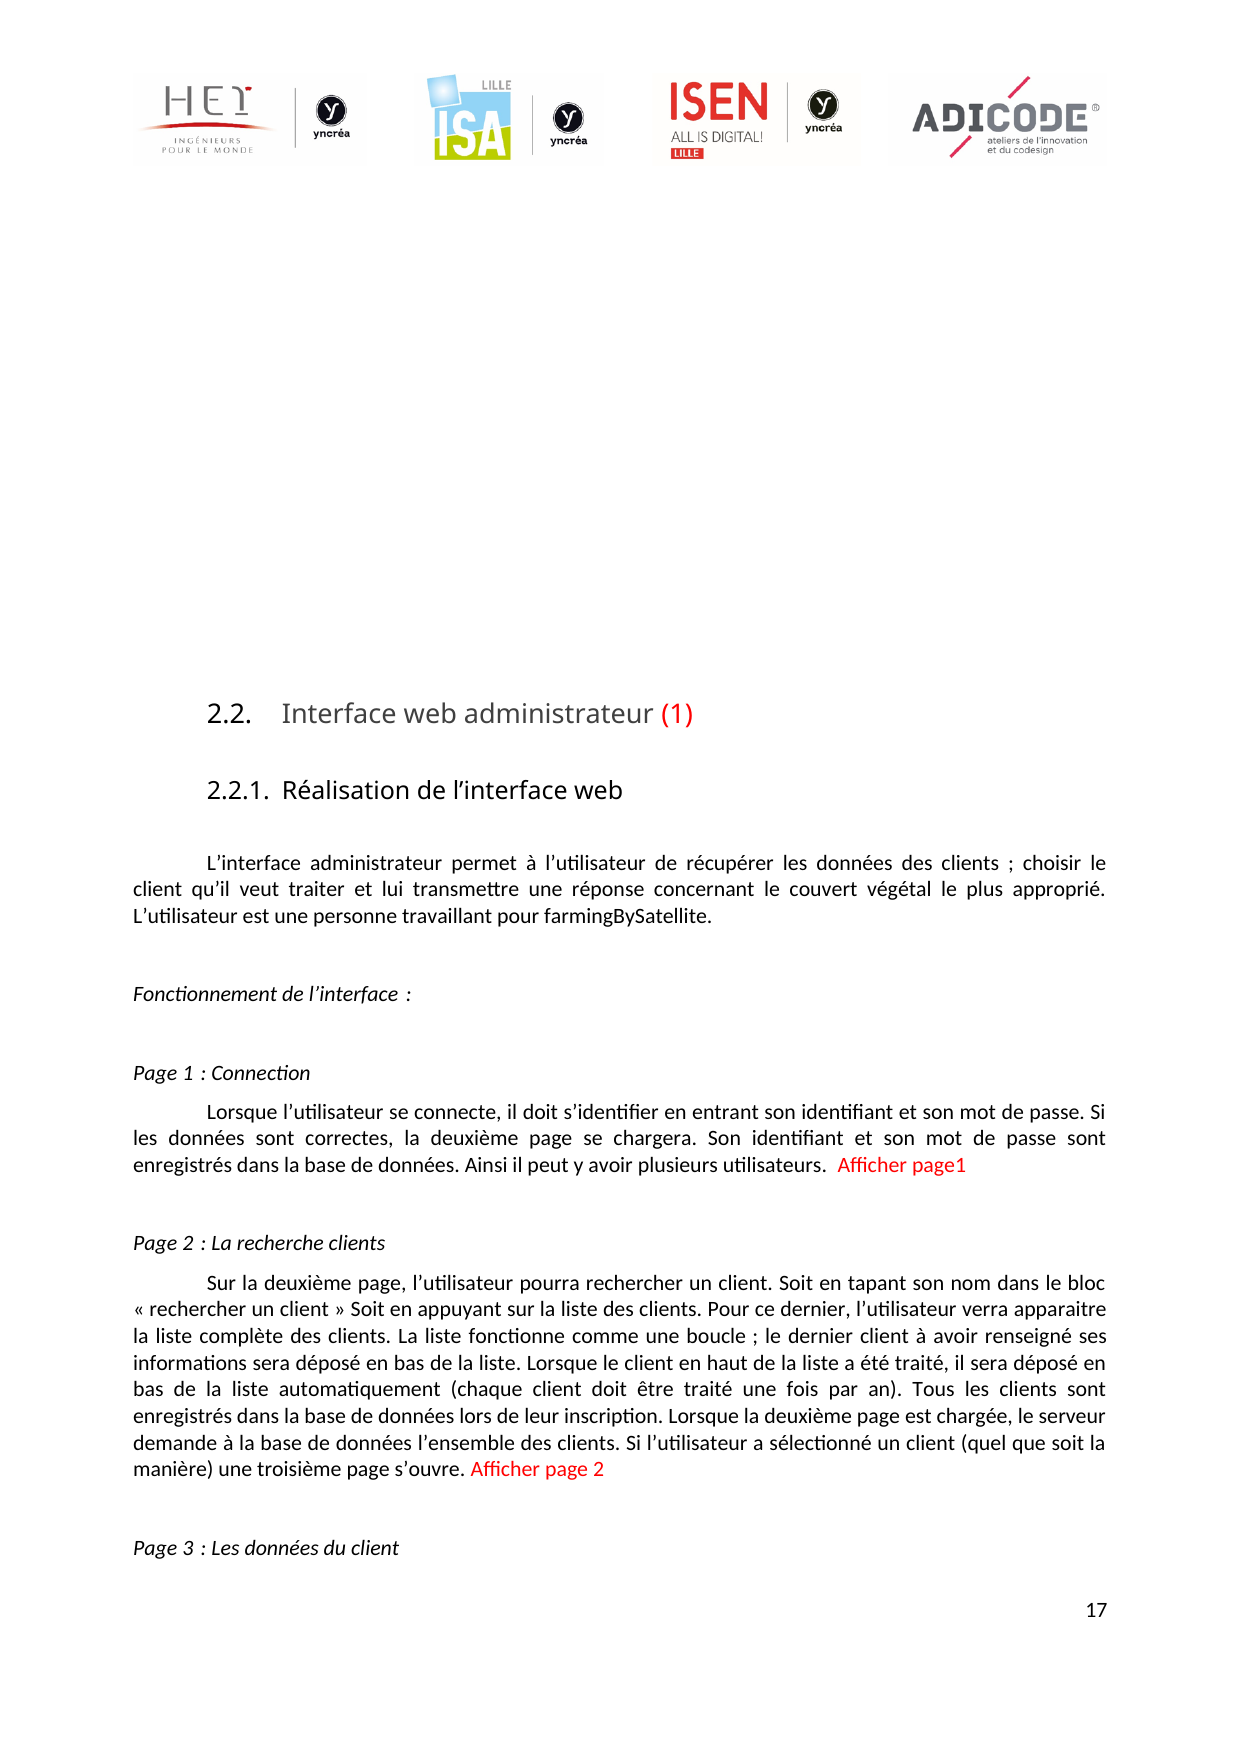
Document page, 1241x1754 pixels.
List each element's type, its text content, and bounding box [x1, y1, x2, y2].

text Lorsque l’utilisateur se connecte, il doit s’identifier en entrant son identifiant et son mot de passe. Si les données sont correctes, la deuxième page se chargera. Son identifiant et son mot de passe sont enregistrés dans la base de données. Ainsi il peut y avoir plusieurs utilisateurs. Afficher page1 [133, 1098, 1107, 1178]
text Page 1 : Connection [133, 1059, 1107, 1085]
text Fonctionnement de l’interface : [133, 980, 1107, 1007]
text Sur la deuxième page, l’utilisateur pourra rechercher un client. Soit en tapant son nom dans le bloc « rechercher un client » Soit en appuyant sur la liste des clients. Pour ce dernier, l’utilisateur verra apparaitre la liste complète des clients. La liste fonctionne comme une boucle ; le dernier client à avoir renseigné ses informations sera déposé en bas de la liste. Lorsque le client en haut de la liste a été traité, il sera déposé en bas de la liste automatiquement (chaque client doit être traité une fois par an). Tous les clients sont enregistrés dans la base de données lors de leur inscription. Lorsque la deuxième page est chargée, le serveur demande à la base de données l’ensemble des clients. Si l’utilisateur a sélectionné un client (quel que soit la manière) une troisième page s’ouvre. Afficher page 2 [133, 1269, 1107, 1482]
text Page 3 : Les données du client [133, 1534, 1107, 1560]
picture [132, 73, 1108, 166]
text Page 2 : La recherche clients [133, 1229, 1107, 1256]
subtitle Réalisation de l’interface web [207, 773, 1107, 807]
text L’interface administrateur permet à l’utilisateur de récupérer les données des clients ; choisir le client qu’il veut traiter et lui transmettre une réponse concernant le couvert végétal le plus approprié. L’utilisateur est une personne travaillant pour farmingBySatellite. [133, 849, 1107, 929]
subtitle Interface web administrateur (1) [207, 694, 1107, 731]
